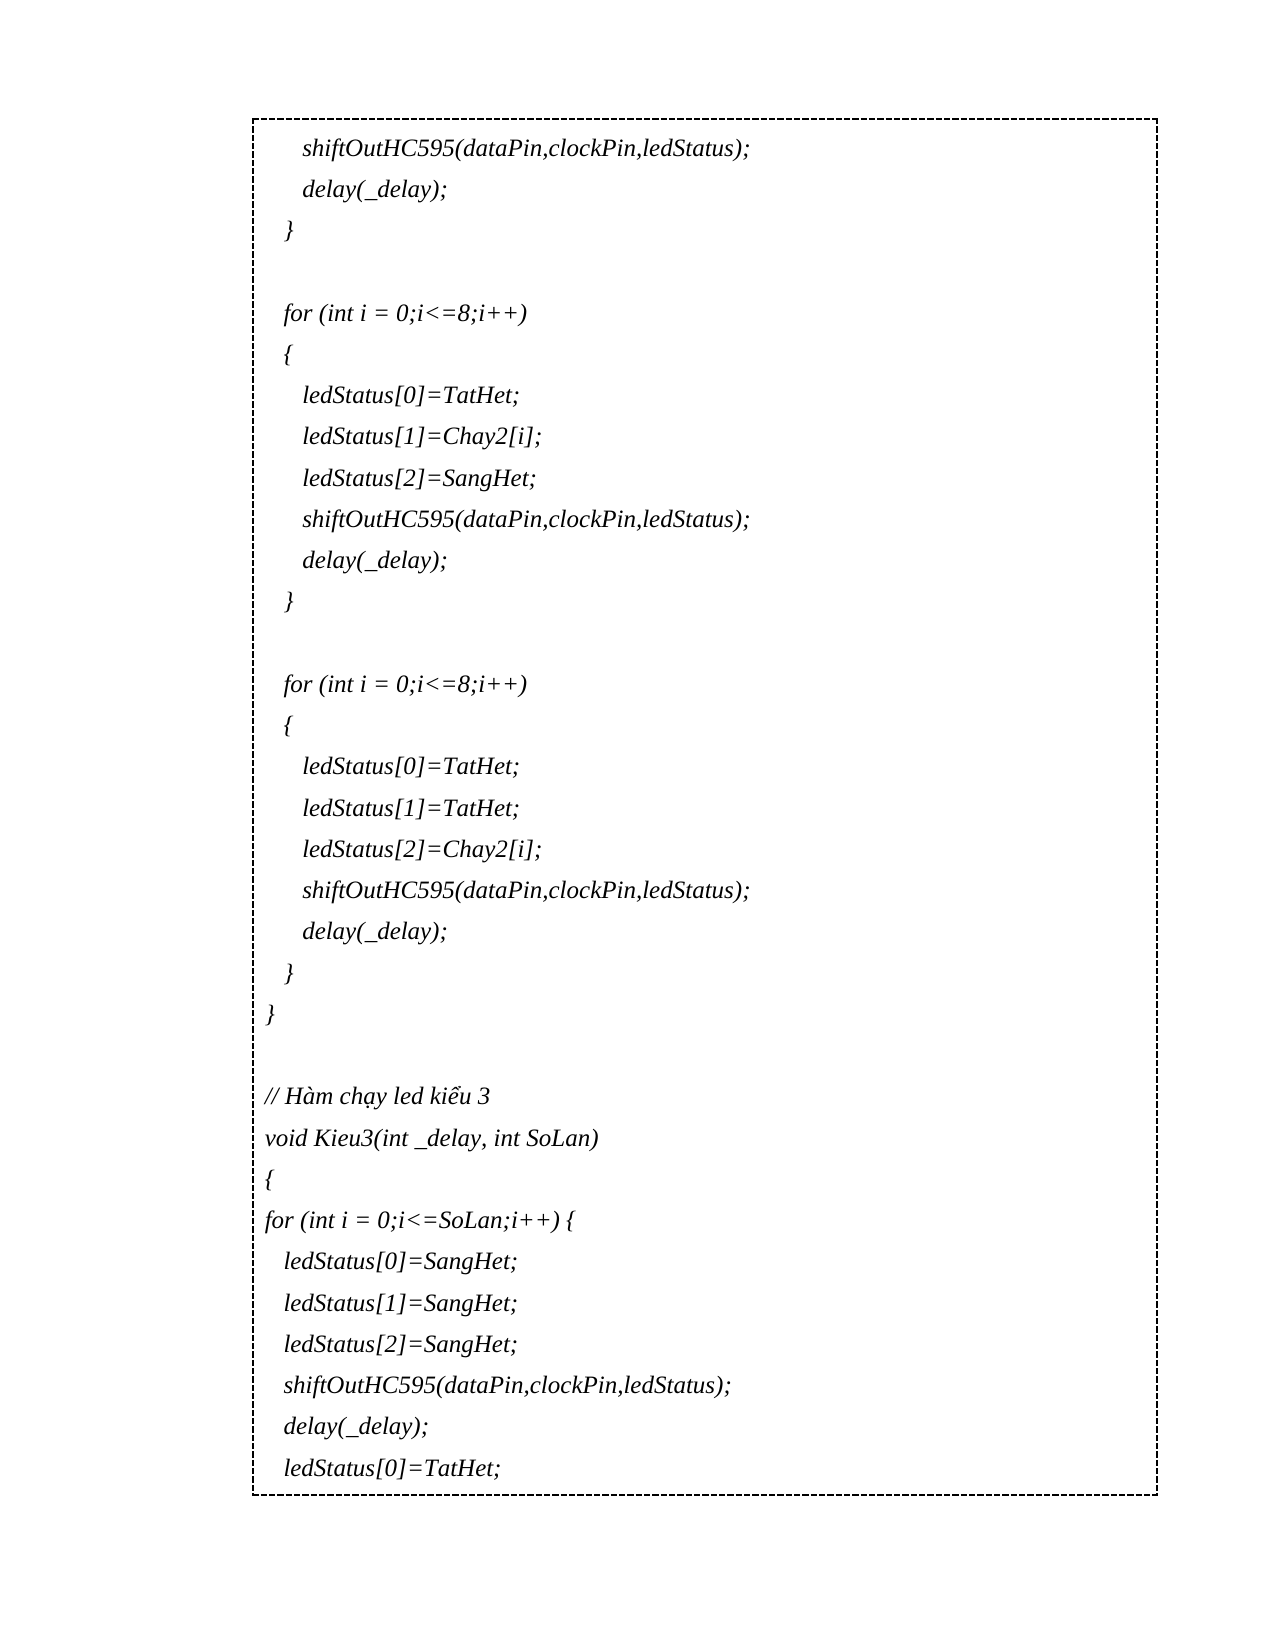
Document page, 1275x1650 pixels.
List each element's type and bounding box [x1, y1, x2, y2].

table_header [253, 118, 1157, 1494]
